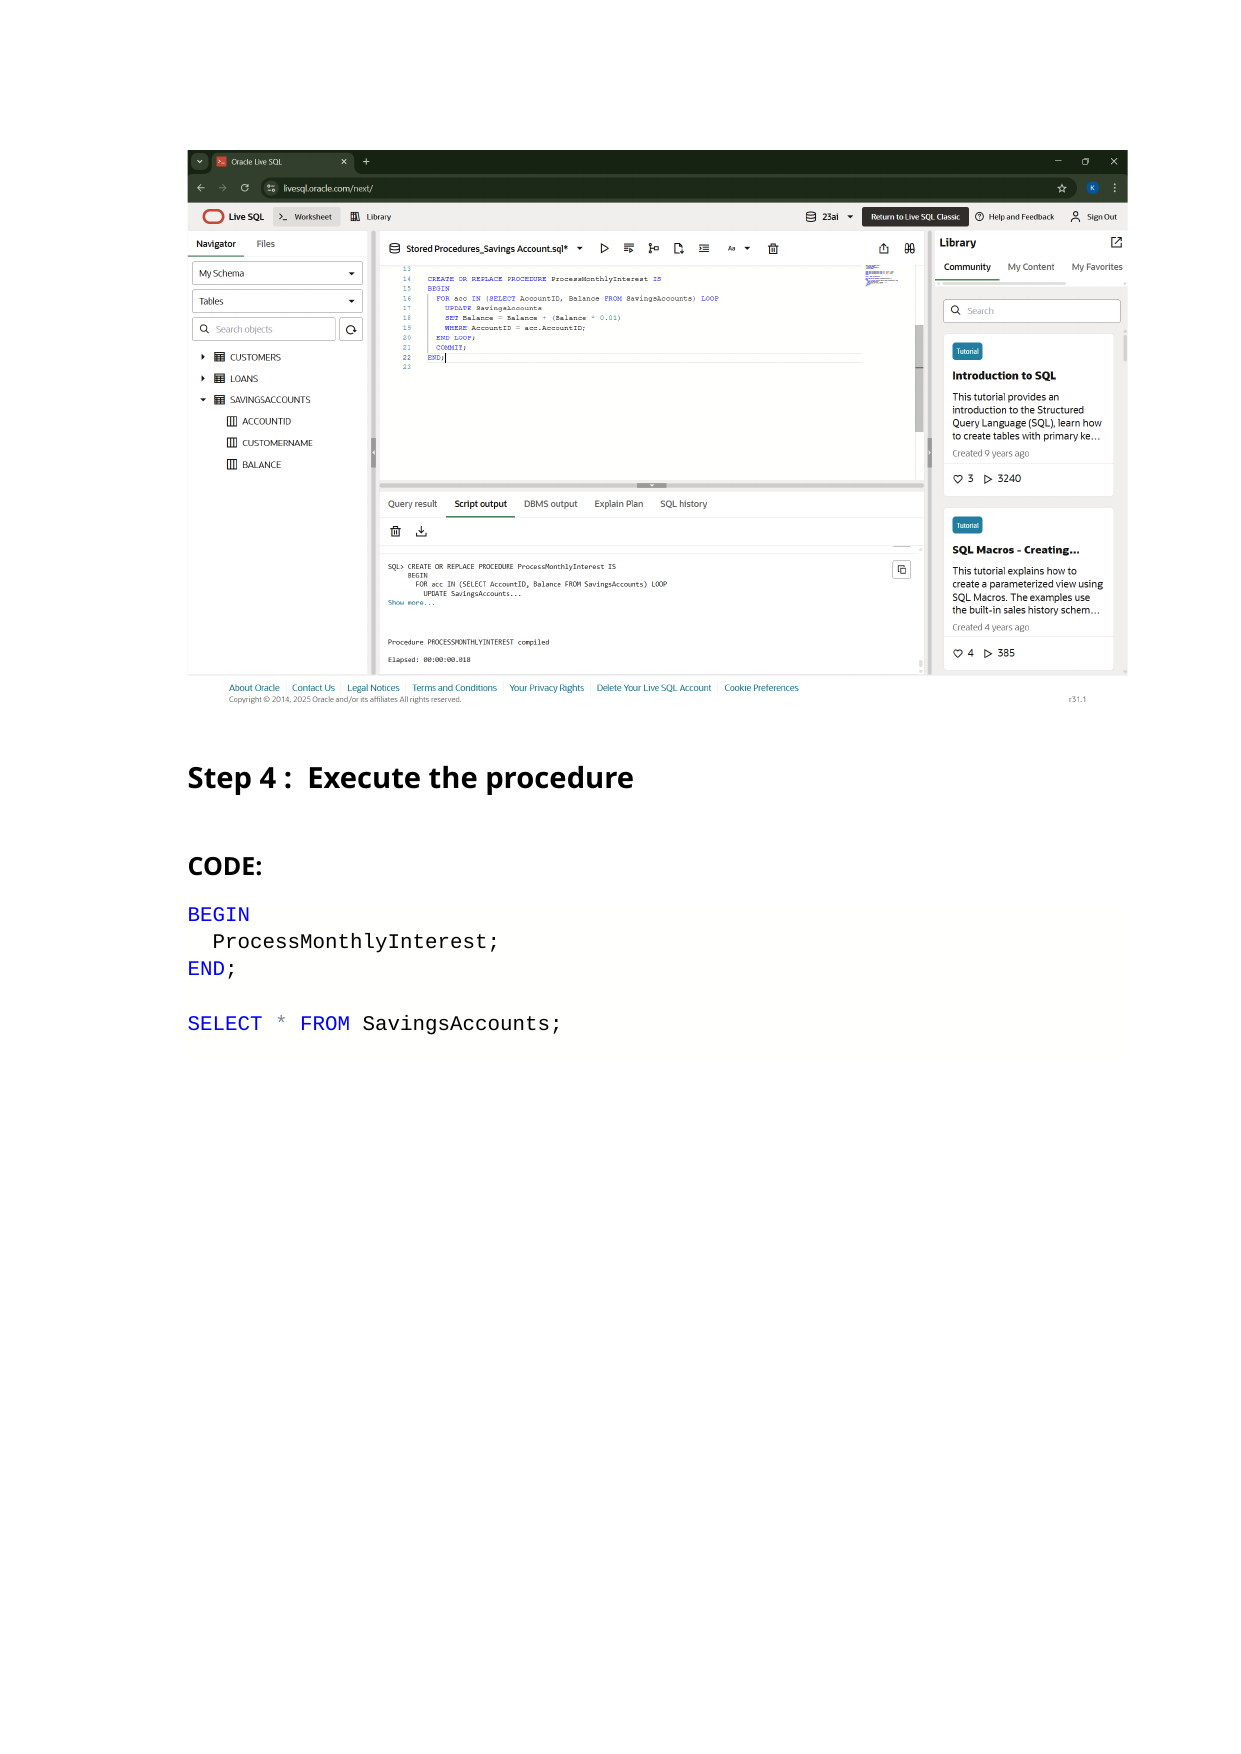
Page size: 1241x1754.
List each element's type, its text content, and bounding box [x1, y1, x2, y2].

text ProcessMonthlyInterest; [187, 931, 1128, 955]
text SELECT * FROM SavingsAccounts; [187, 1013, 1128, 1036]
list CODE: [187, 848, 1128, 882]
list Step 4 : Execute the procedure [187, 757, 1128, 797]
text BEGIN [187, 904, 1128, 928]
picture [187, 150, 1128, 707]
text END; [187, 958, 1128, 982]
